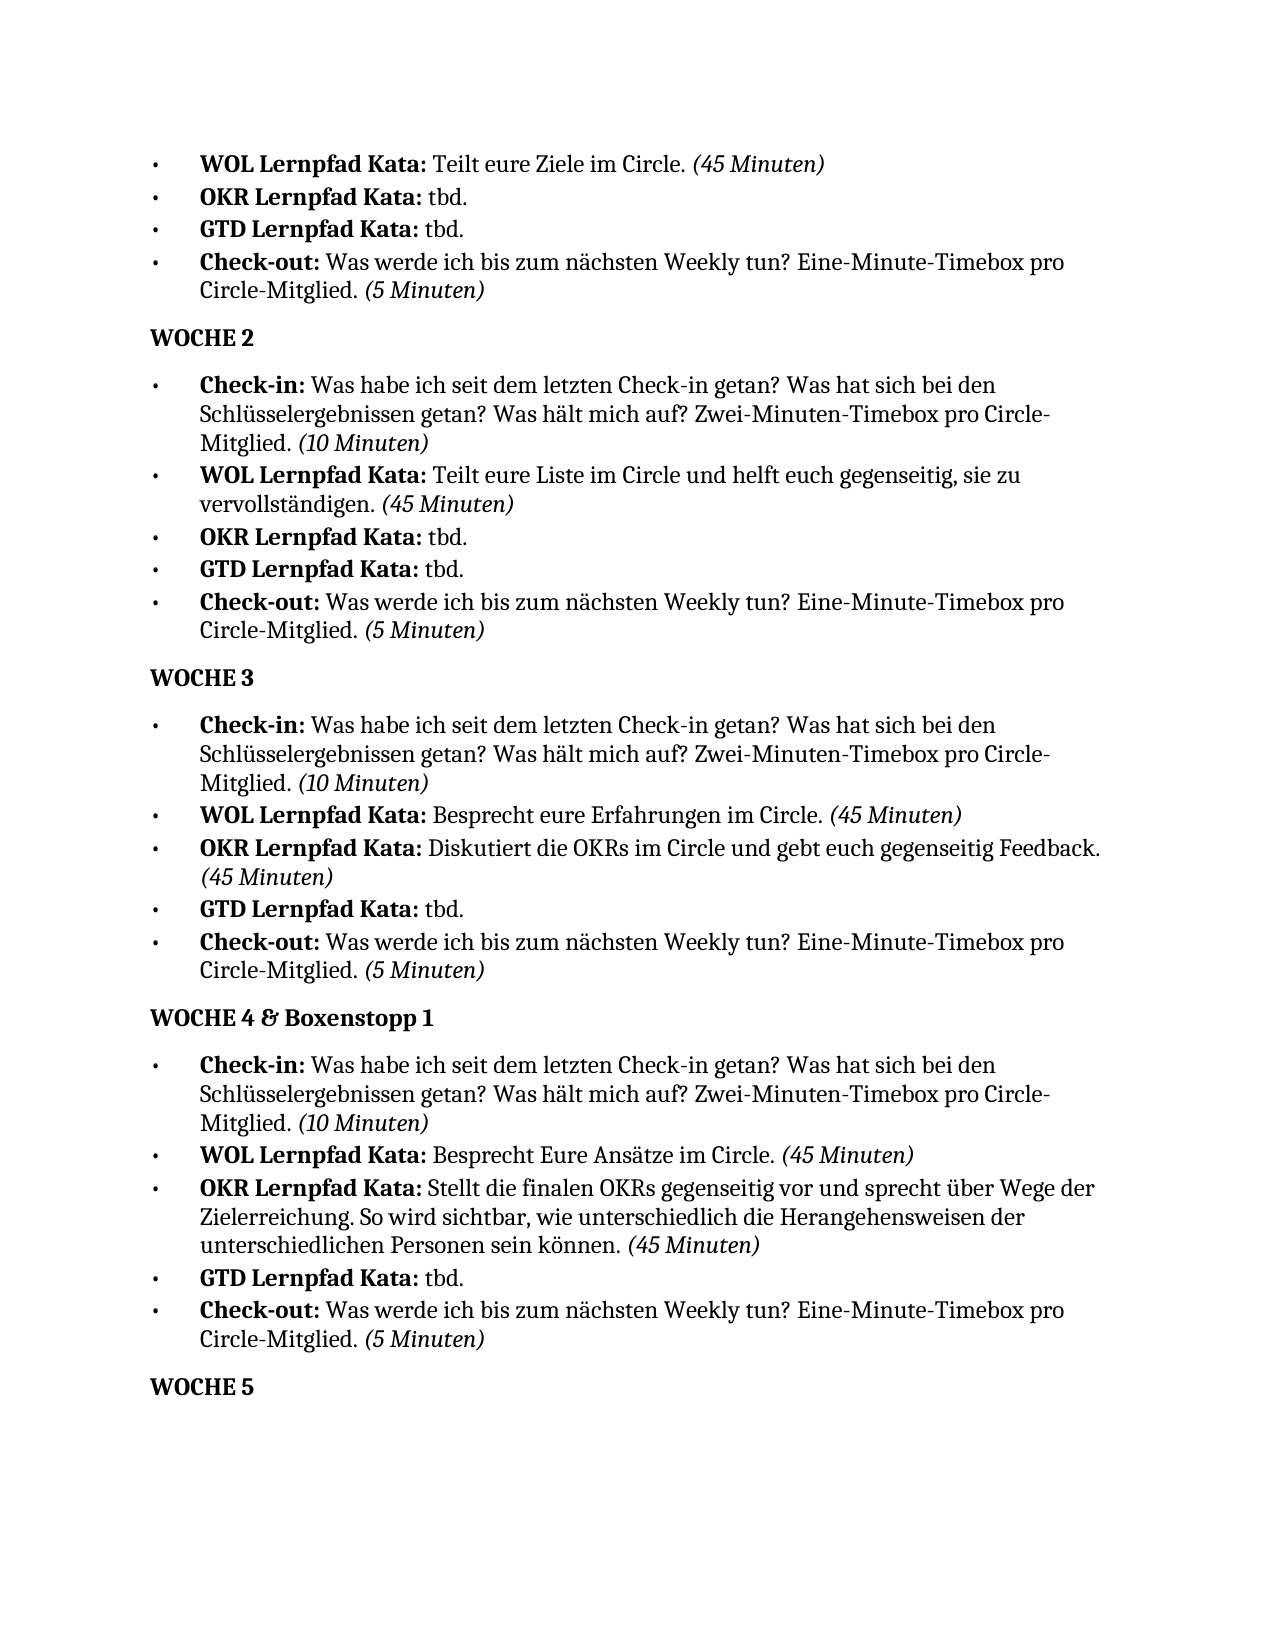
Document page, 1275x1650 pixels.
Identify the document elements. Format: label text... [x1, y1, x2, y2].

list WOL Lernpfad Kata: Besprecht eure Erfahrungen im Circle. (45 Minuten) [150, 801, 1125, 830]
list OKR Lernpfad Kata: Diskutiert die OKRs im Circle und gebt euch gegenseitig Feedback. (45 Minuten) [150, 834, 1125, 891]
list WOL Lernpfad Kata: Besprecht Eure Ansätze im Circle. (45 Minuten) [150, 1141, 1125, 1170]
list OKR Lernpfad Kata: tbd. [150, 522, 1125, 551]
list WOL Lernpfad Kata: Teilt eure Liste im Circle und helft euch gegenseitig, sie zu vervollständigen. (45 Minuten) [150, 461, 1125, 519]
list GTD Lernpfad Kata: tbd. [150, 555, 1125, 584]
text WOCHE 4 & Boxenstopp 1 [150, 1004, 1125, 1032]
text WOCHE 5 [150, 1372, 1125, 1401]
text WOCHE 3 [150, 664, 1125, 692]
list GTD Lernpfad Kata: tbd. [150, 215, 1125, 244]
list OKR Lernpfad Kata: Stellt die finalen OKRs gegenseitig vor und sprecht über Wege der Zielerreichung. So wird sichtbar, wie unterschiedlich die Herangehensweisen der unterschiedlichen Personen sein können. (45 Minuten) [150, 1174, 1125, 1260]
list WOL Lernpfad Kata: Teilt eure Ziele im Circle. (45 Minuten) [150, 150, 1125, 179]
list Check-out: Was werde ich bis zum nächsten Weekly tun? Eine-Minute-Timebox pro Circle-Mitglied. (5 Minuten) [150, 927, 1125, 985]
list GTD Lernpfad Kata: tbd. [150, 895, 1125, 924]
text WOCHE 2 [150, 324, 1125, 352]
list GTD Lernpfad Kata: tbd. [150, 1264, 1125, 1292]
list Check-out: Was werde ich bis zum nächsten Weekly tun? Eine-Minute-Timebox pro Circle-Mitglied. (5 Minuten) [150, 587, 1125, 645]
list Check-out: Was werde ich bis zum nächsten Weekly tun? Eine-Minute-Timebox pro Circle-Mitglied. (5 Minuten) [150, 247, 1125, 305]
list OKR Lernpfad Kata: tbd. [150, 182, 1125, 211]
list Check-out: Was werde ich bis zum nächsten Weekly tun? Eine-Minute-Timebox pro Circle-Mitglied. (5 Minuten) [150, 1296, 1125, 1354]
